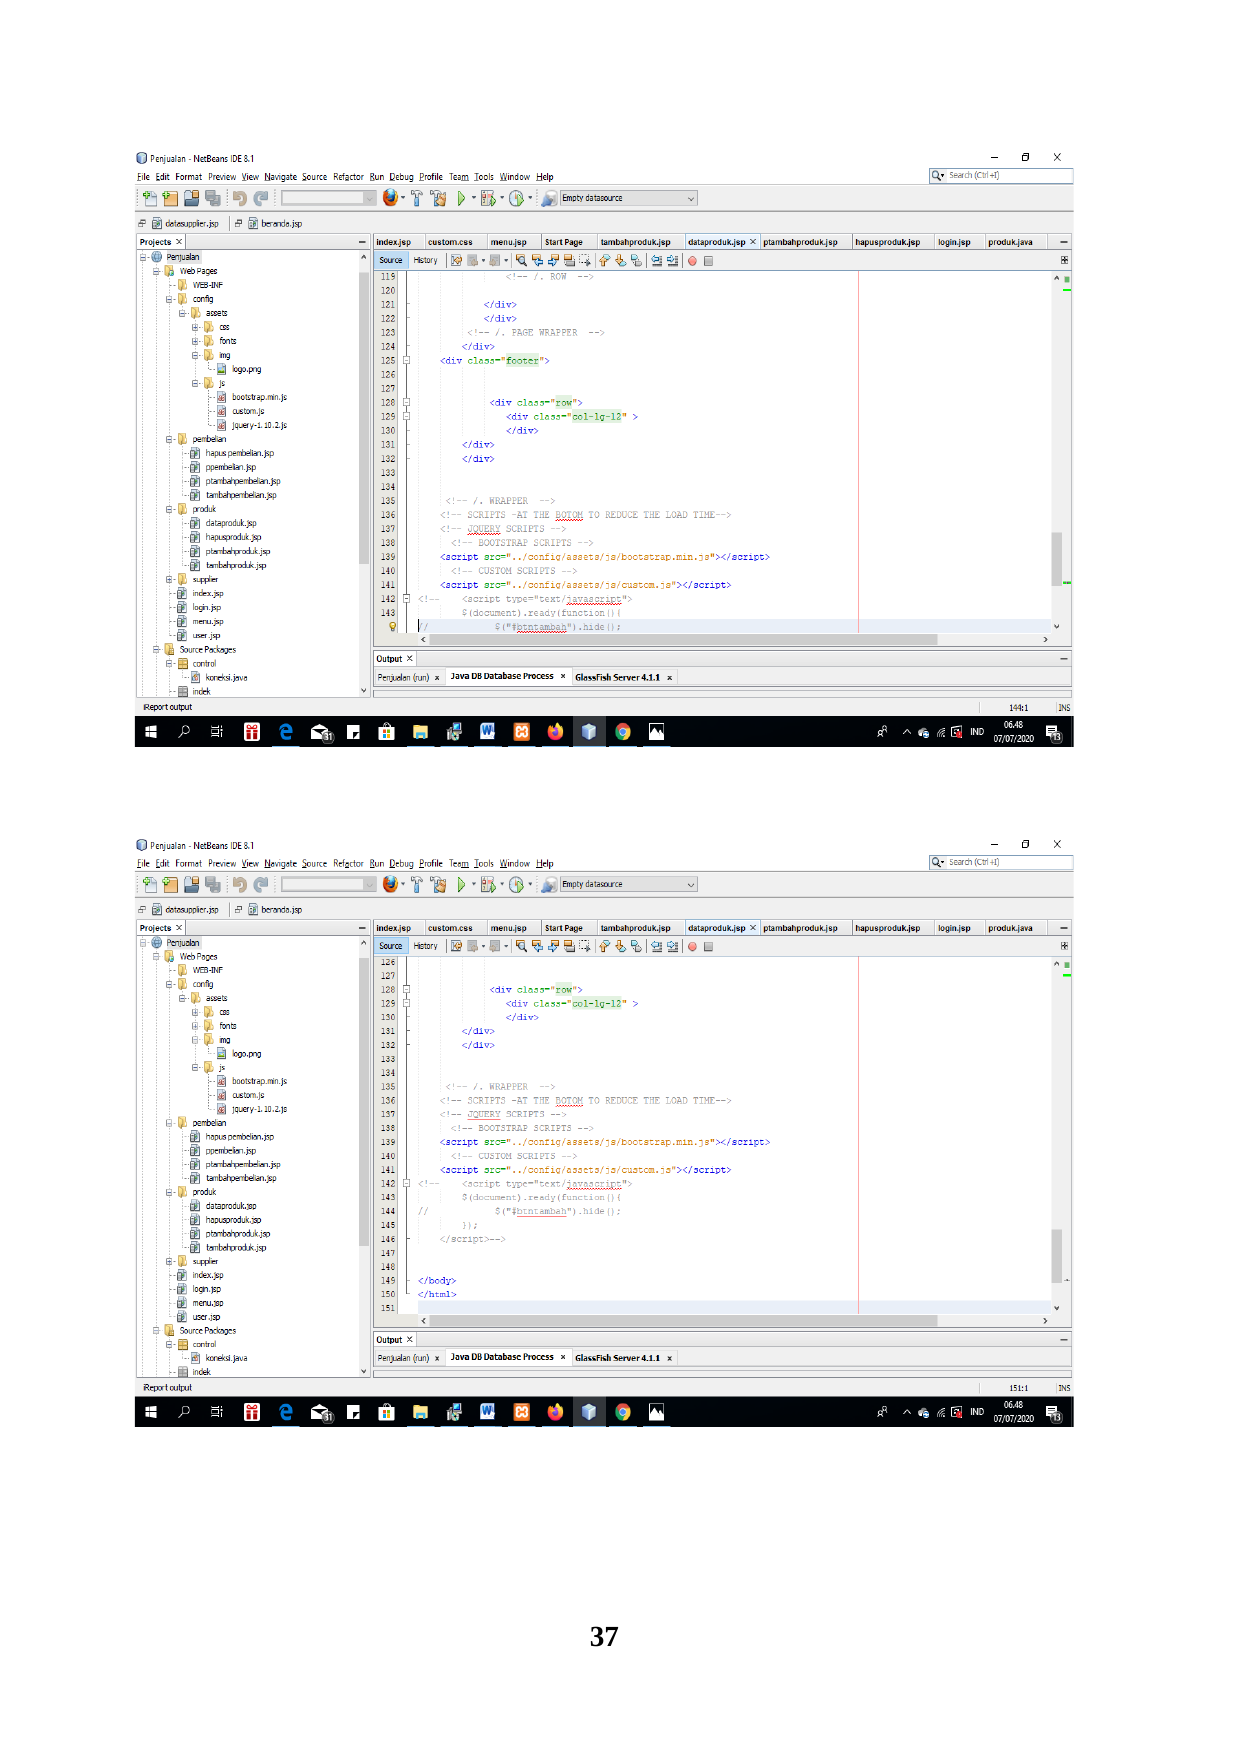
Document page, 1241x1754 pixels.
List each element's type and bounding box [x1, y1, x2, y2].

picture [134, 836, 1074, 1427]
picture [134, 150, 1074, 747]
